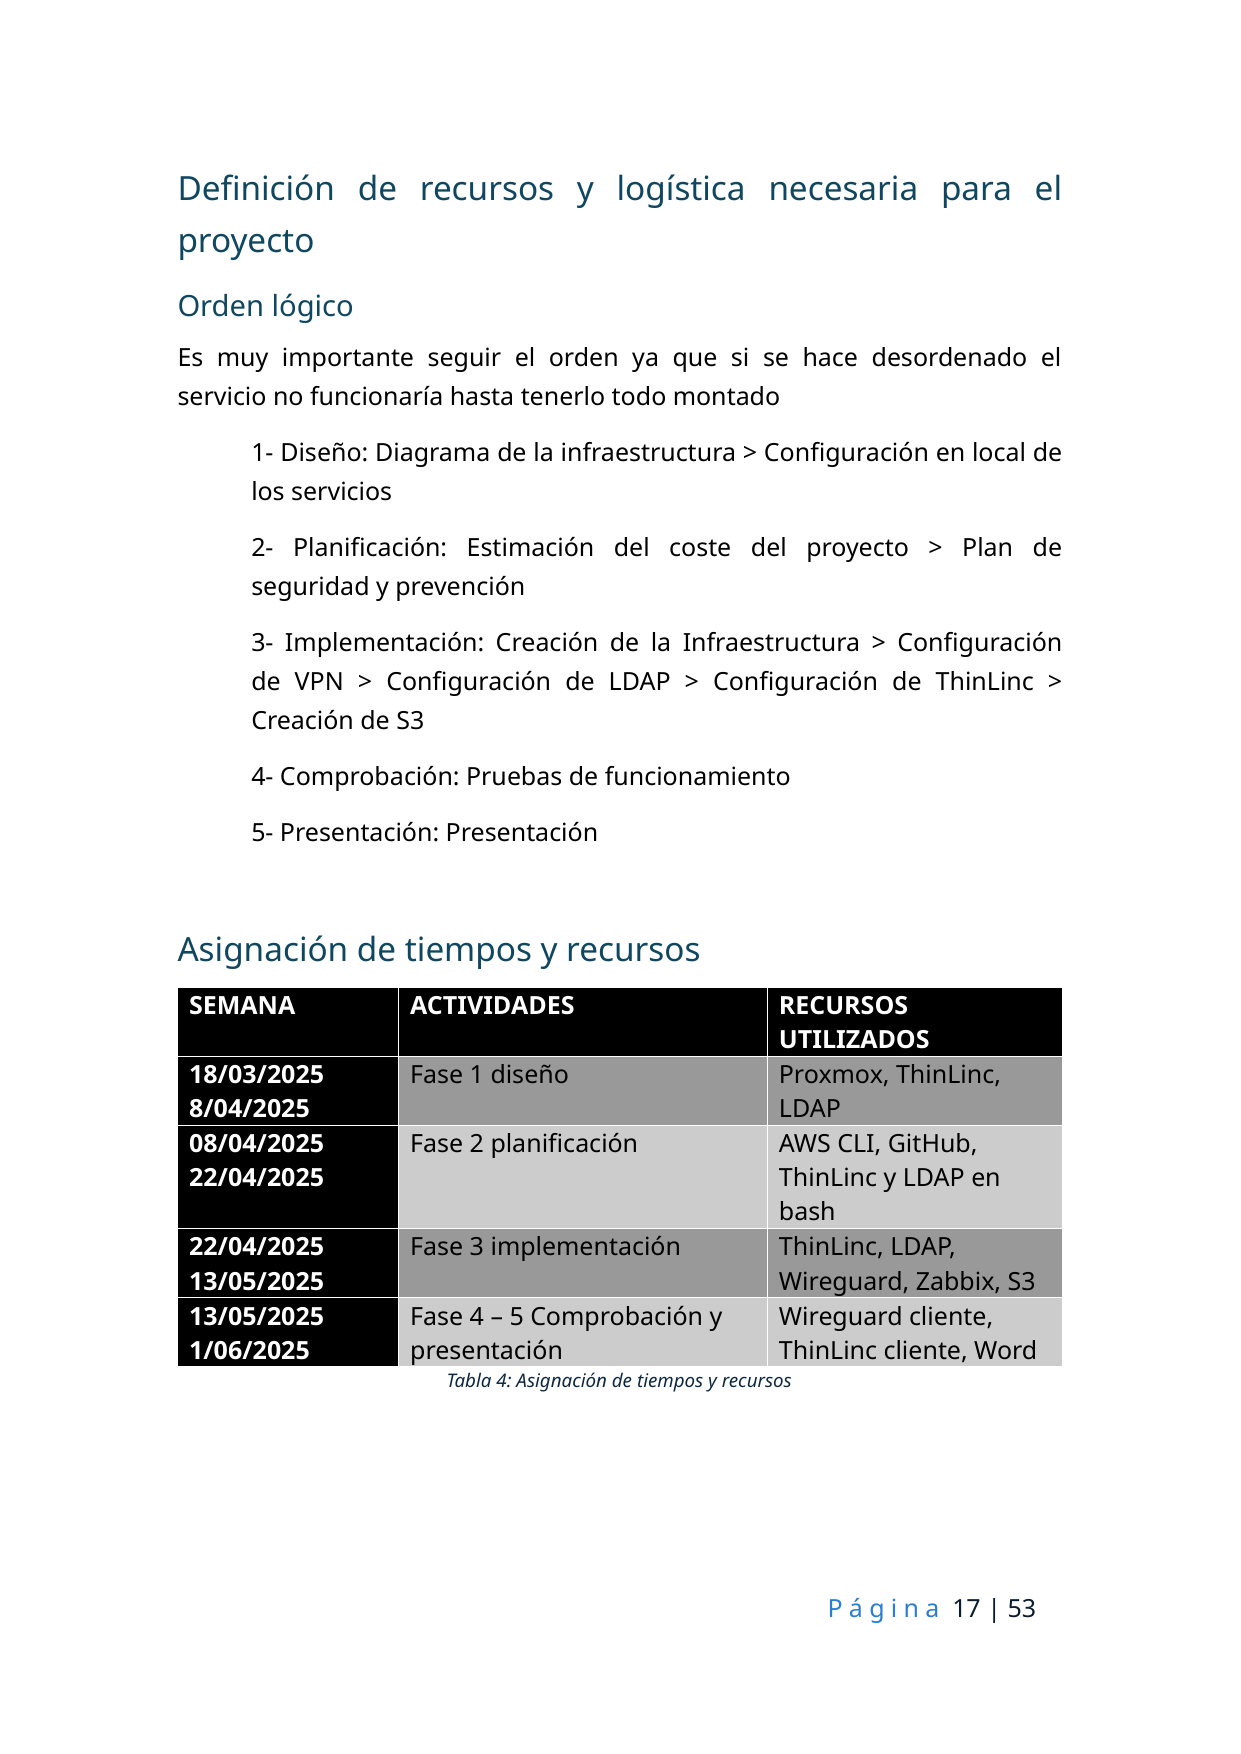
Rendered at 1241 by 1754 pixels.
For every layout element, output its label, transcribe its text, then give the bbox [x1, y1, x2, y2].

table_cell 22/04/2025 13/05/2025 [178, 1229, 398, 1297]
text Es muy importante seguir el orden ya que si se hace desordenado el servicio no funcionaría hasta tenerlo todo montado [177, 339, 1063, 412]
table_cell ThinLinc, LDAP, Wireguard, Zabbix, S3 [768, 1229, 1062, 1297]
table_cell Wireguard cliente, ThinLinc cliente, Word [768, 1298, 1062, 1366]
table_cell Fase 4 – 5 Comprobación y presentación [399, 1298, 767, 1366]
table_cell AWS CLI, GitHub, ThinLinc y LDAP en bash [768, 1126, 1062, 1228]
table_cell Fase 3 implementación [399, 1229, 767, 1297]
table_cell 18/03/2025 8/04/2025 [178, 1057, 398, 1125]
table_cell 08/04/2025 22/04/2025 [178, 1126, 398, 1228]
table_cell Fase 2 planificación [399, 1126, 767, 1228]
subtitle Definición de recursos y logística necesaria para el proyecto [177, 164, 1063, 262]
table_header SEMANA [178, 988, 398, 1056]
text 3- Implementación: Creación de la Infraestructura > Configuración de VPN > Configuración de LDAP > Configuración de ThinLinc > Creación de S3 [251, 624, 1063, 737]
table_header RECURSOS UTILIZADOS [768, 988, 1062, 1056]
text 1- Diseño: Diagrama de la infraestructura > Configuración en local de los servicios [251, 434, 1063, 507]
table_cell 13/05/2025 1/06/2025 [178, 1298, 398, 1366]
table_header ACTIVIDADES [399, 988, 767, 1056]
text 2- Planificación: Estimación del coste del proyecto > Plan de seguridad y prevención [251, 529, 1063, 602]
table_cell Proxmox, ThinLinc, LDAP [768, 1057, 1062, 1125]
subtitle Orden lógico [177, 285, 1063, 325]
table_cell Fase 1 diseño [399, 1057, 767, 1125]
subtitle Asignación de tiempos y recursos [177, 926, 1063, 971]
text 4- Comprobación: Pruebas de funcionamiento [251, 758, 1063, 792]
text 5- Presentación: Presentación [251, 814, 1063, 848]
